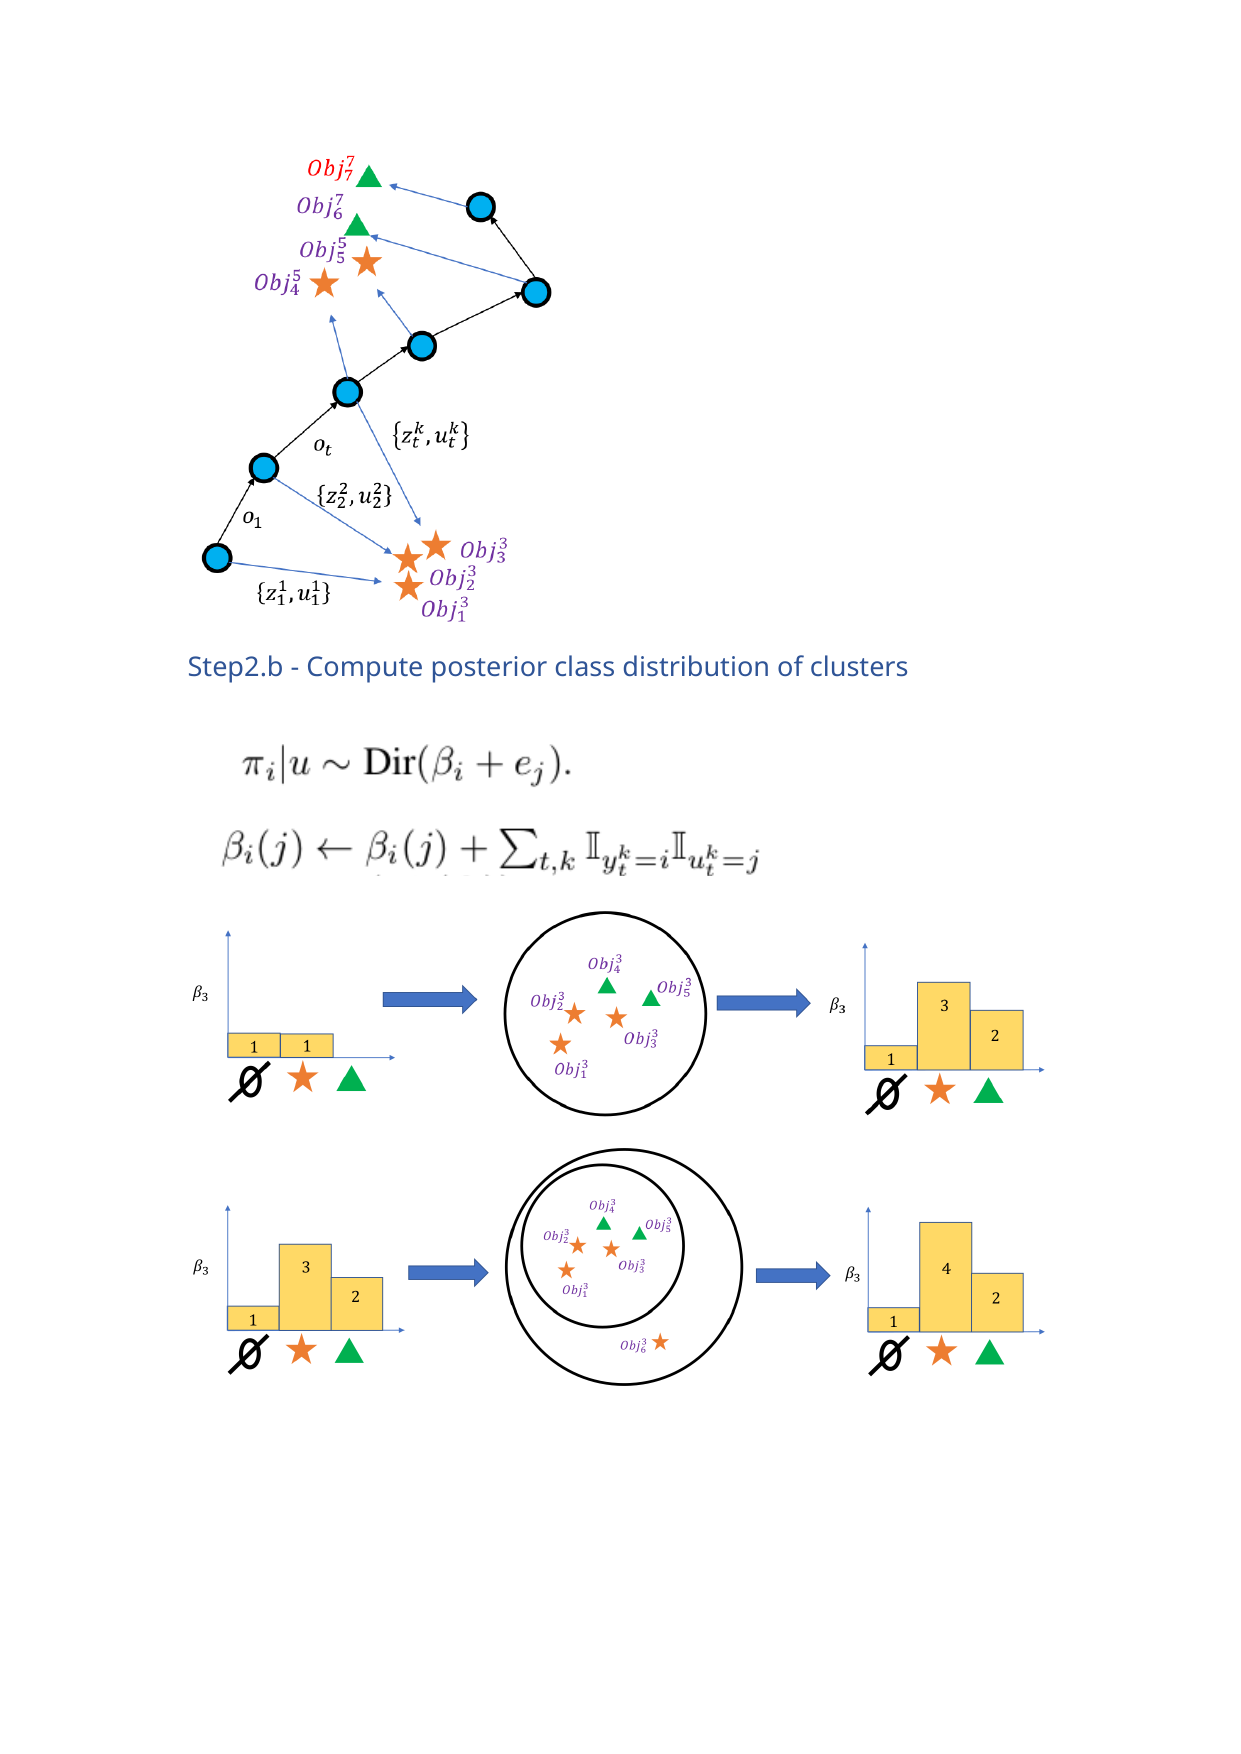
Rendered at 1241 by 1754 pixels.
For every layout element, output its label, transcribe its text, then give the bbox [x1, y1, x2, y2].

picture [187, 824, 789, 876]
picture [187, 732, 597, 806]
picture [187, 150, 591, 629]
picture [187, 893, 1053, 1127]
subtitle Step2.b - Compute posterior class distribution of clusters [187, 647, 1053, 684]
picture [187, 1145, 1053, 1395]
